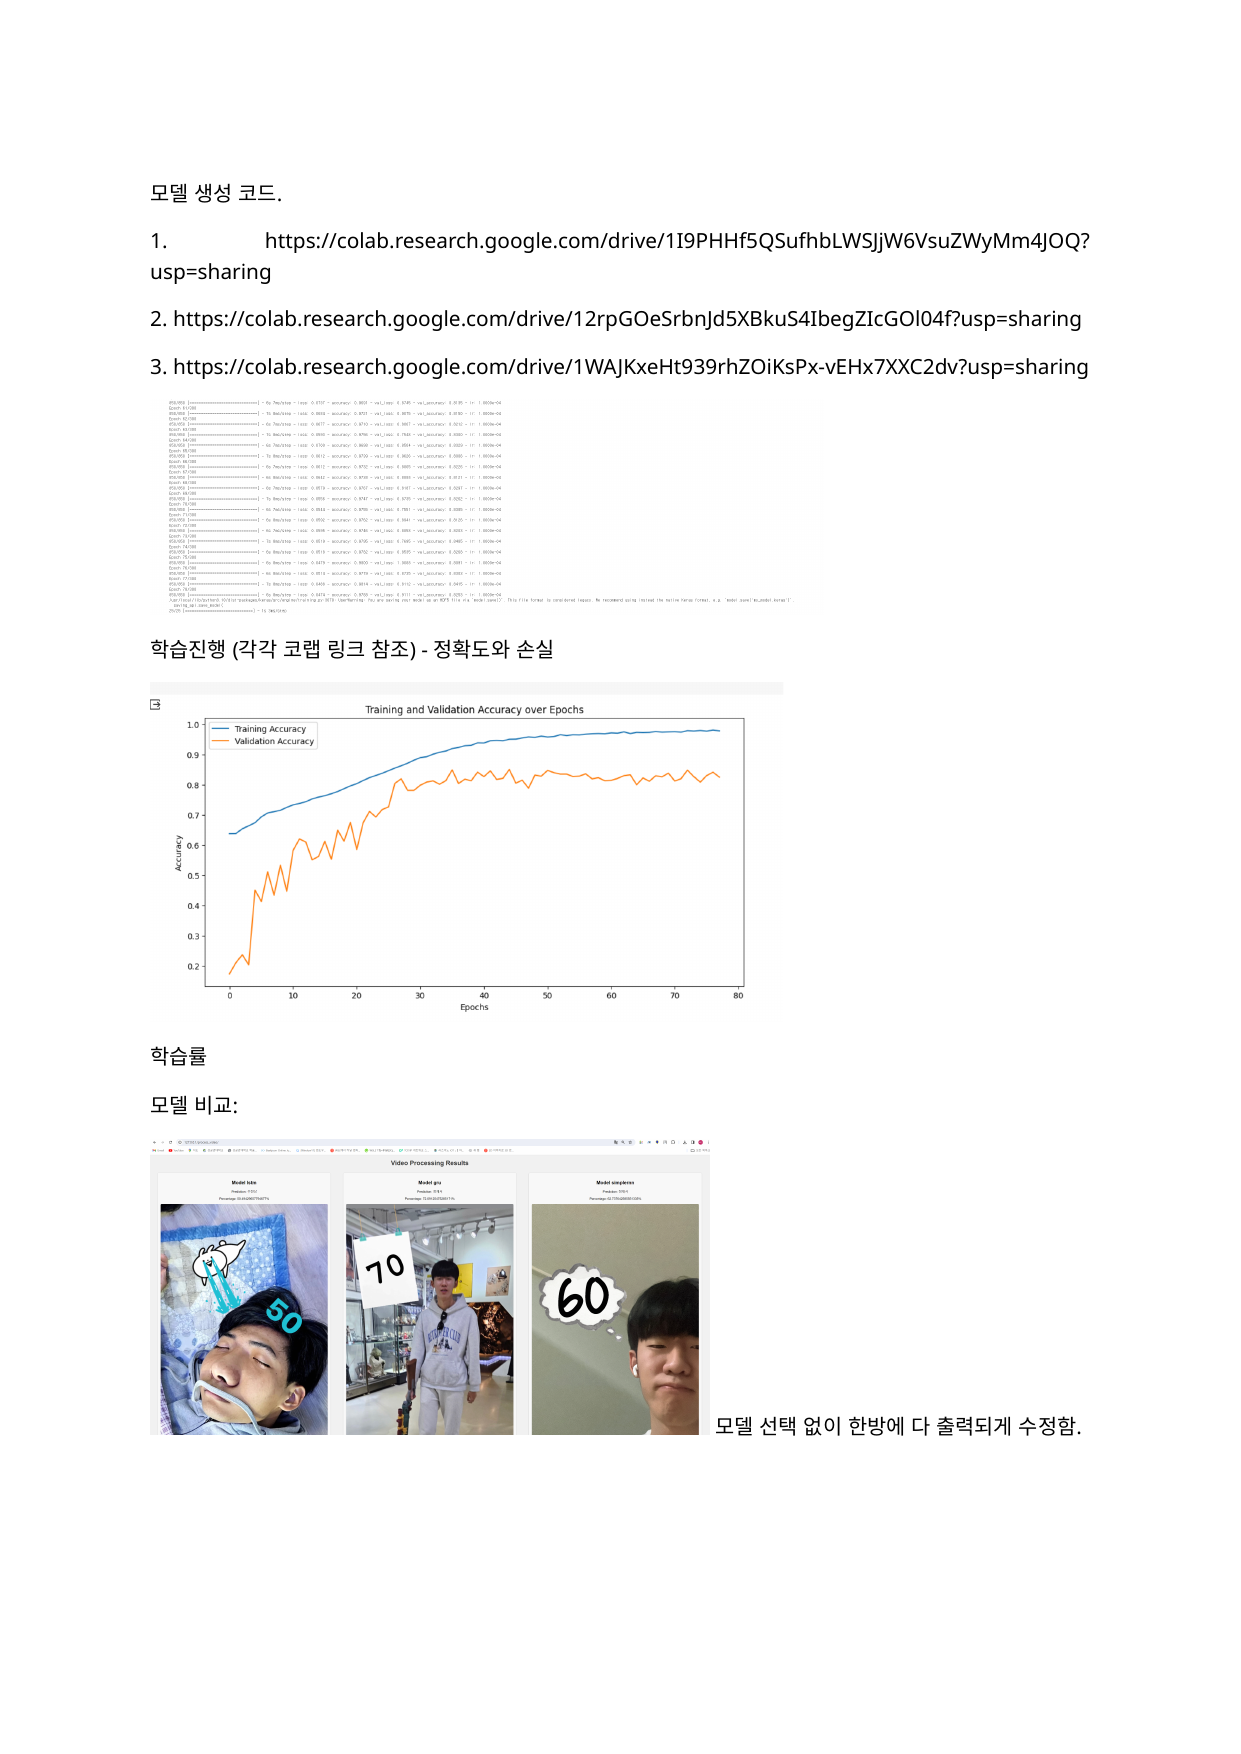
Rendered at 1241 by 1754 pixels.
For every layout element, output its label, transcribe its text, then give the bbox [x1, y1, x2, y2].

text 학습진행 (각각 코랩 링크 참조) - 정확도와 손실 [150, 633, 1090, 663]
text 1. https://colab.research.google.com/drive/1I9PHHf5QSufhbLWSJjW6VsuZWyMm4JOQ?usp=sharing [150, 227, 1090, 286]
picture [150, 399, 825, 615]
text 학습률 [150, 1040, 1090, 1071]
picture [150, 682, 784, 1022]
text 모델 비교: [150, 1090, 1090, 1120]
text 2. https://colab.research.google.com/drive/12rpGOeSrbnJd5XBkuS4IbegZIcGOl04f?usp=sharing [150, 304, 1090, 333]
text 3. https://colab.research.google.com/drive/1WAJKxeHt939rhZOiKsPx-vEHx7XXC2dv?usp=sharing [150, 352, 1090, 380]
picture [150, 1139, 710, 1435]
text 모델 생성 코드. [150, 177, 1090, 207]
